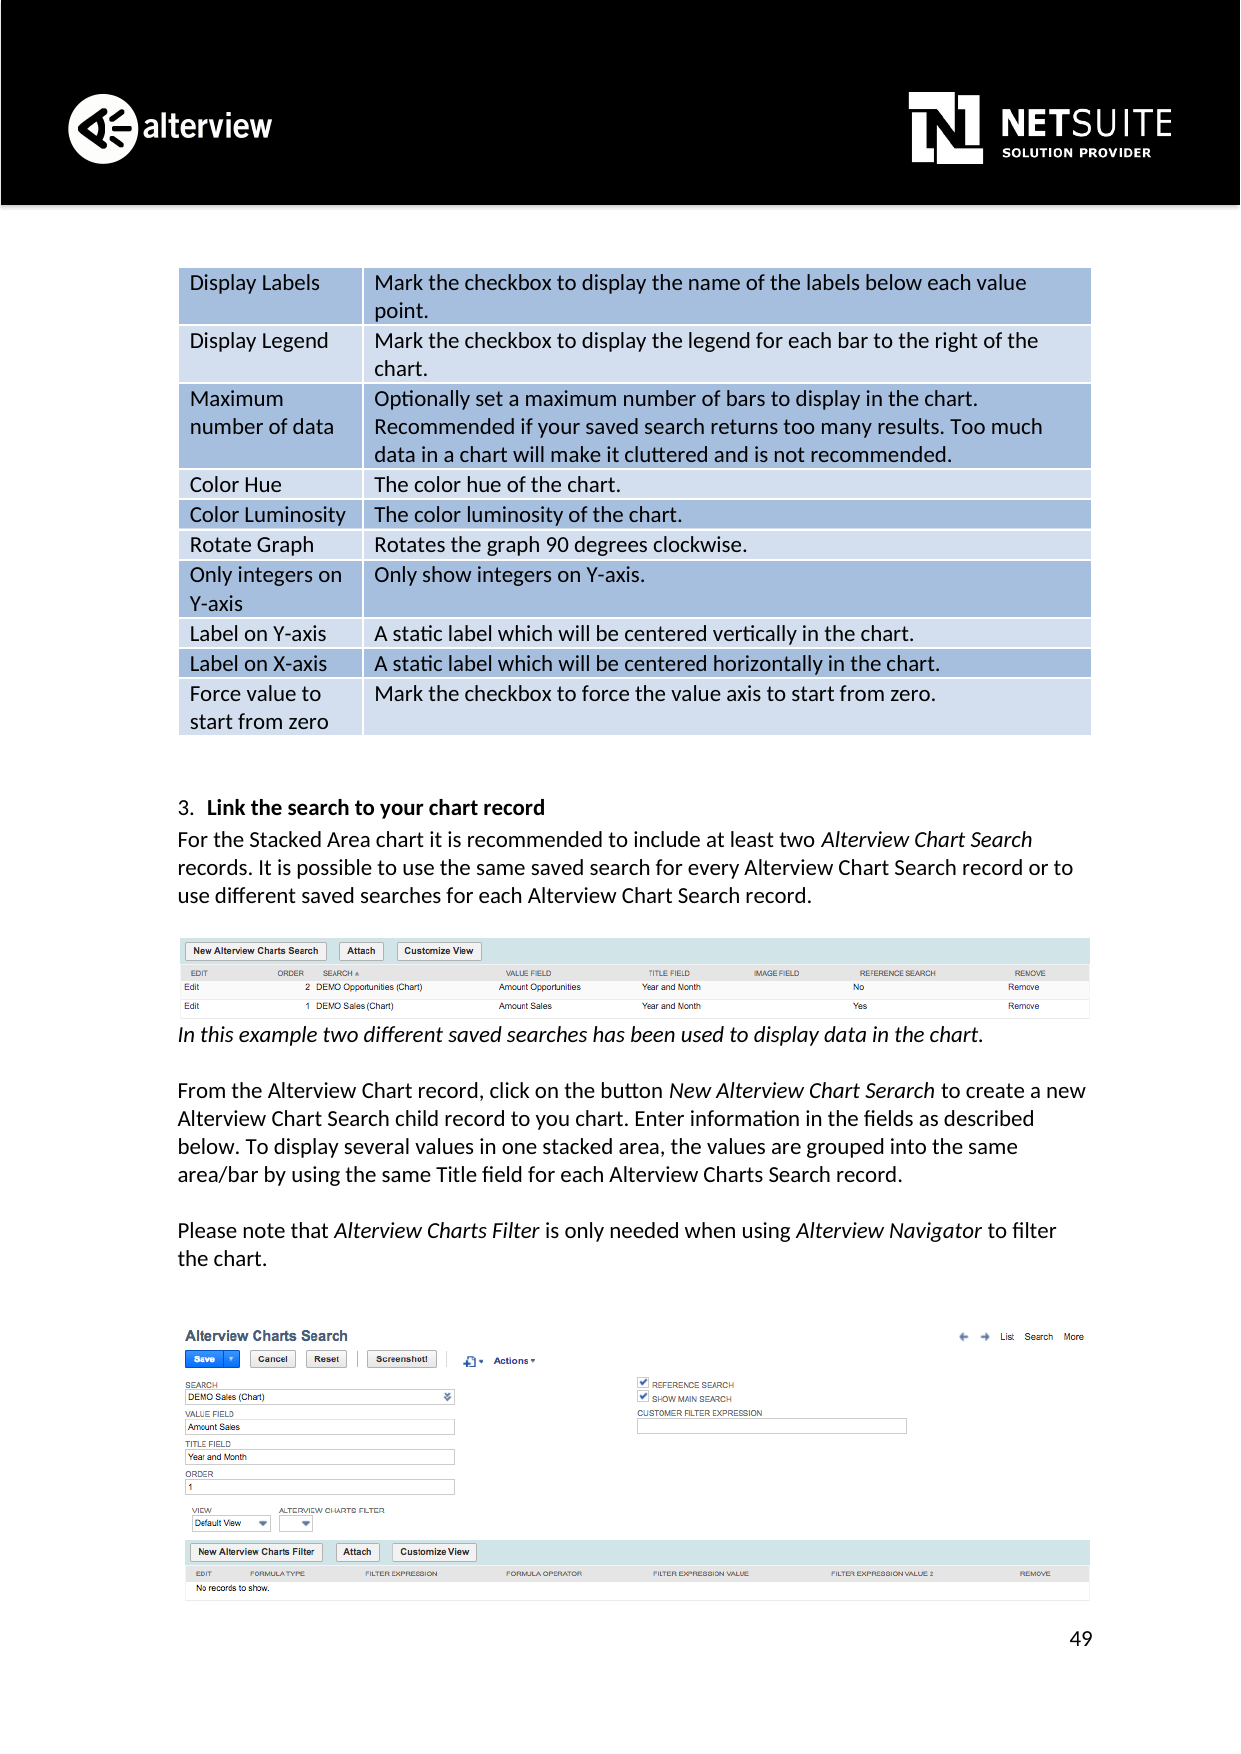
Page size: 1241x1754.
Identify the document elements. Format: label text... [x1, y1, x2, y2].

picture [177, 1327, 1093, 1604]
list Link the search to your chart record [177, 793, 1092, 821]
table_cell Display Labels [179, 268, 362, 324]
table_cell Optionally set a maximum number of bars to display in the chart. Recommended if your saved search returns too many results. Too much data in a chart will make it cluttered and is not recommended. [364, 384, 1091, 468]
table_cell Maximum number of data [179, 384, 362, 468]
table_cell Label on X-axis [179, 649, 362, 677]
table_cell A static label which will be centered horizontally in the chart. [364, 649, 1091, 677]
picture [177, 937, 1093, 1020]
table_cell The color hue of the chart. [364, 470, 1091, 498]
table_cell Color Hue [179, 470, 362, 498]
table_cell Color Luminosity [179, 500, 362, 528]
table_cell Only integers on Y-axis [179, 561, 362, 617]
table_cell Display Legend [179, 326, 362, 382]
table_cell Label on Y-axis [179, 619, 362, 647]
table_cell The color luminosity of the chart. [364, 500, 1091, 528]
table_cell Mark the checkbox to display the legend for each bar to the right of the chart. [364, 326, 1091, 382]
table_cell Force value to start from zero [179, 679, 362, 735]
text For the Stacked Area chart it is recommended to include at least two Alterview Chart Search records. It is possible to use the same saved search for every Alterview Chart Search record or to use different saved searches for each Alterview Chart Search record. [177, 825, 1092, 937]
text In this example two different saved searches has been used to display data in the chart. [177, 1020, 1092, 1048]
text From the Alterview Chart record, click on the button New Alterview Chart Serarch to create a new Alterview Chart Search child record to you chart. Enter information in the fields as described below. To display several values in one stacked area, the values are grouped into the same area/bar by using the same Title field for each Alterview Charts Search record. [177, 1076, 1092, 1188]
picture [64, 90, 279, 167]
table_cell Mark the checkbox to force the value axis to start from zero. [364, 679, 1091, 735]
table_cell Rotates the graph 90 degrees clockwise. [364, 531, 1091, 558]
table_cell Rotate Graph [179, 531, 362, 558]
table_cell Mark the checkbox to display the name of the labels below each value point. [364, 268, 1091, 324]
table_cell Only show integers on Y-axis. [364, 561, 1091, 617]
text Please note that Alterview Charts Filter is only needed when using Alterview Navigator to filter the chart. [177, 1216, 1092, 1272]
table_cell A static label which will be centered vertically in the chart. [364, 619, 1091, 647]
